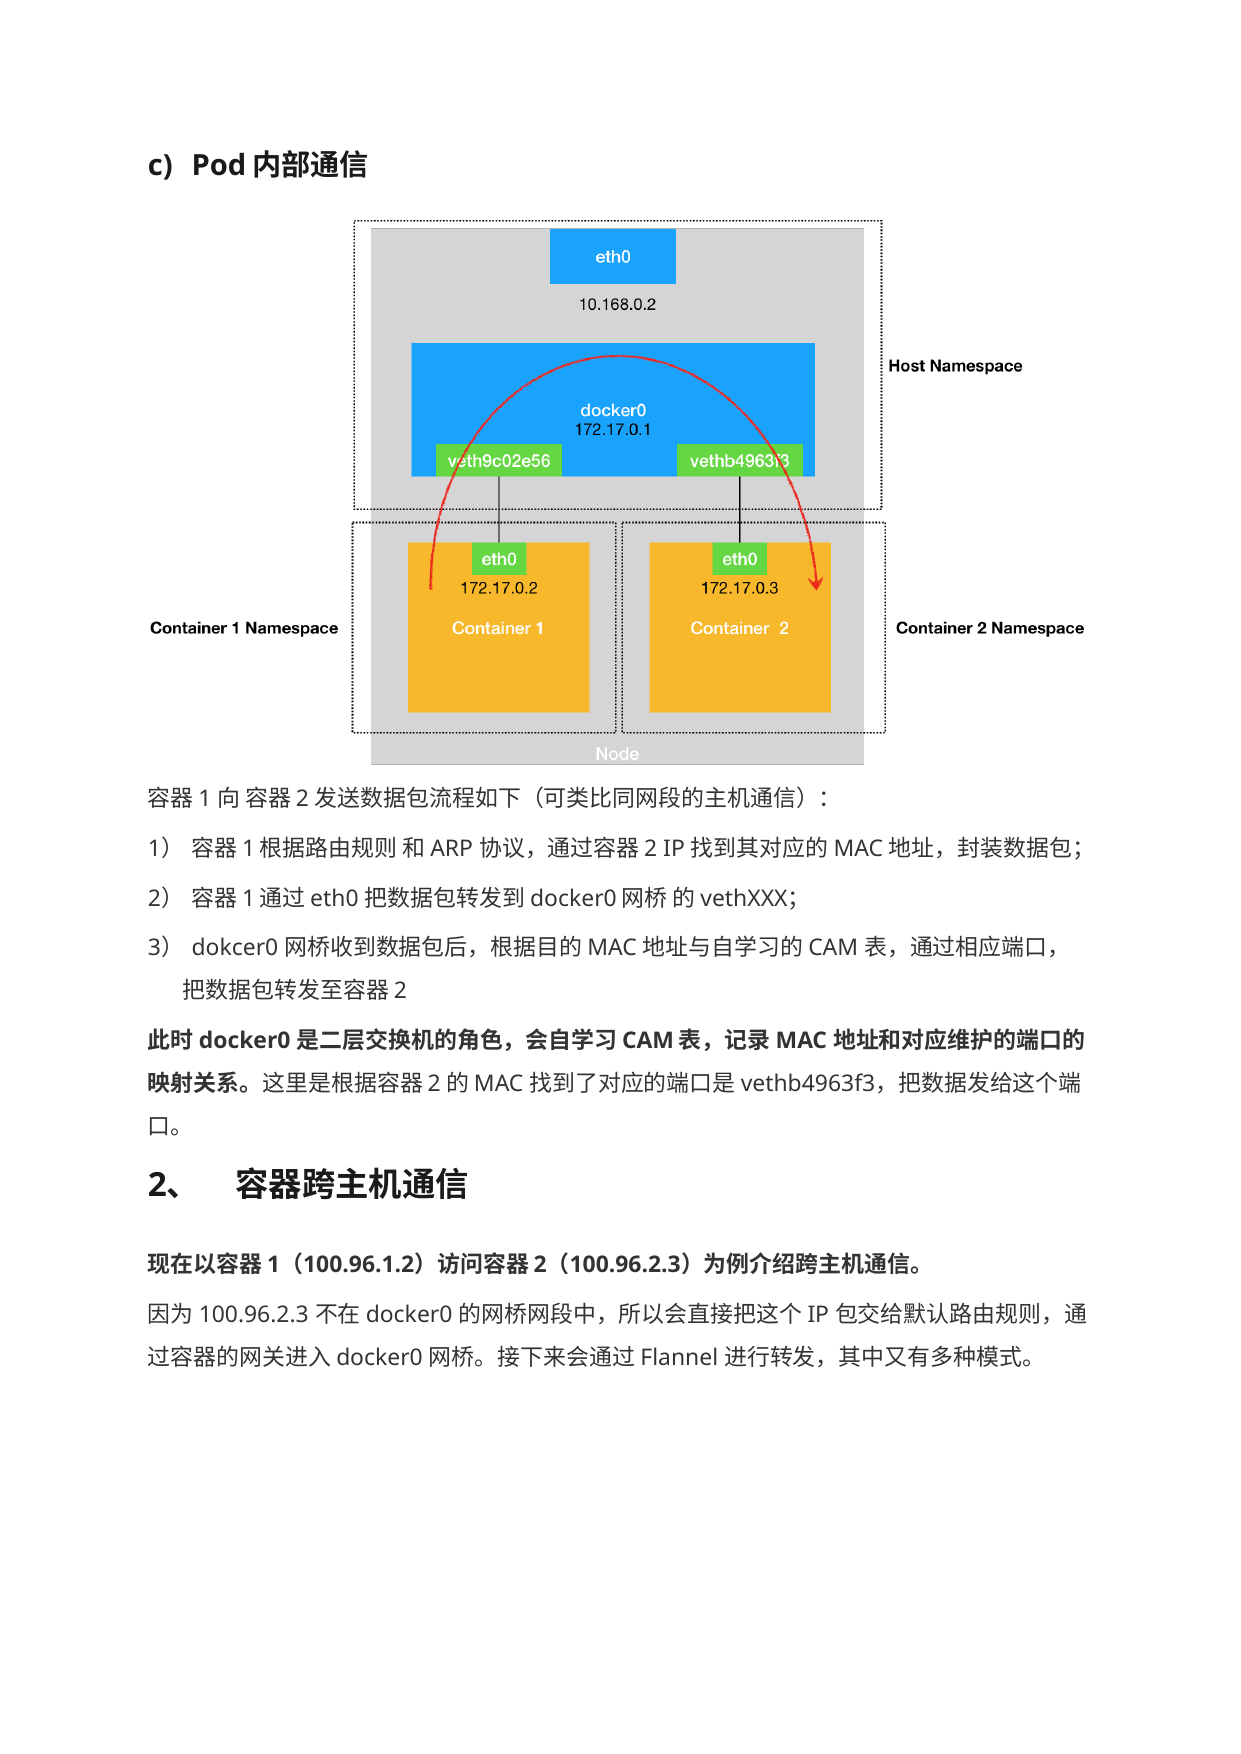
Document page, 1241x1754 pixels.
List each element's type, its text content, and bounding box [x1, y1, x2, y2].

text 此时 docker0 是二层交换机的角色，会自学习CAM表，记录 MAC 地址和对应维护的端口的映射关系。这里是根据容器2 的MAC 找到了对应的端口是 vethb4963f3，把数据发给这个端口。 [148, 1022, 1093, 1141]
subtitle Pod内部通信 [148, 142, 1093, 184]
picture [147, 220, 1087, 765]
list 容器1根据路由规则 和 ARP 协议，通过容器2 IP 找到其对应的 MAC 地址，封装数据包； [148, 830, 1093, 863]
text 容器1 向 容器2 发送数据包流程如下（可类比同网段的主机通信）： [148, 780, 1093, 813]
text 因为 100.96.2.3 不在 docker0 的网桥网段中，所以会直接把这个 IP 包交给默认路由规则，通过容器的网关进入 docker0 网桥。接下来会通过 Flannel 进行转发，其中又有多种模式。 [148, 1296, 1093, 1372]
list 容器1通过eth0 把数据包转发到 docker0网桥 的 vethXXX； [148, 879, 1093, 913]
text 现在以容器1（100.96.1.2）访问容器2（100.96.2.3）为例介绍跨主机通信。 [148, 1246, 1093, 1279]
subtitle 容器跨主机通信 [148, 1158, 1093, 1206]
list dokcer0 网桥收到数据包后，根据目的 MAC 地址与自学习的 CAM 表，通过相应端口，把数据包转发至容器2 [148, 929, 1093, 1006]
